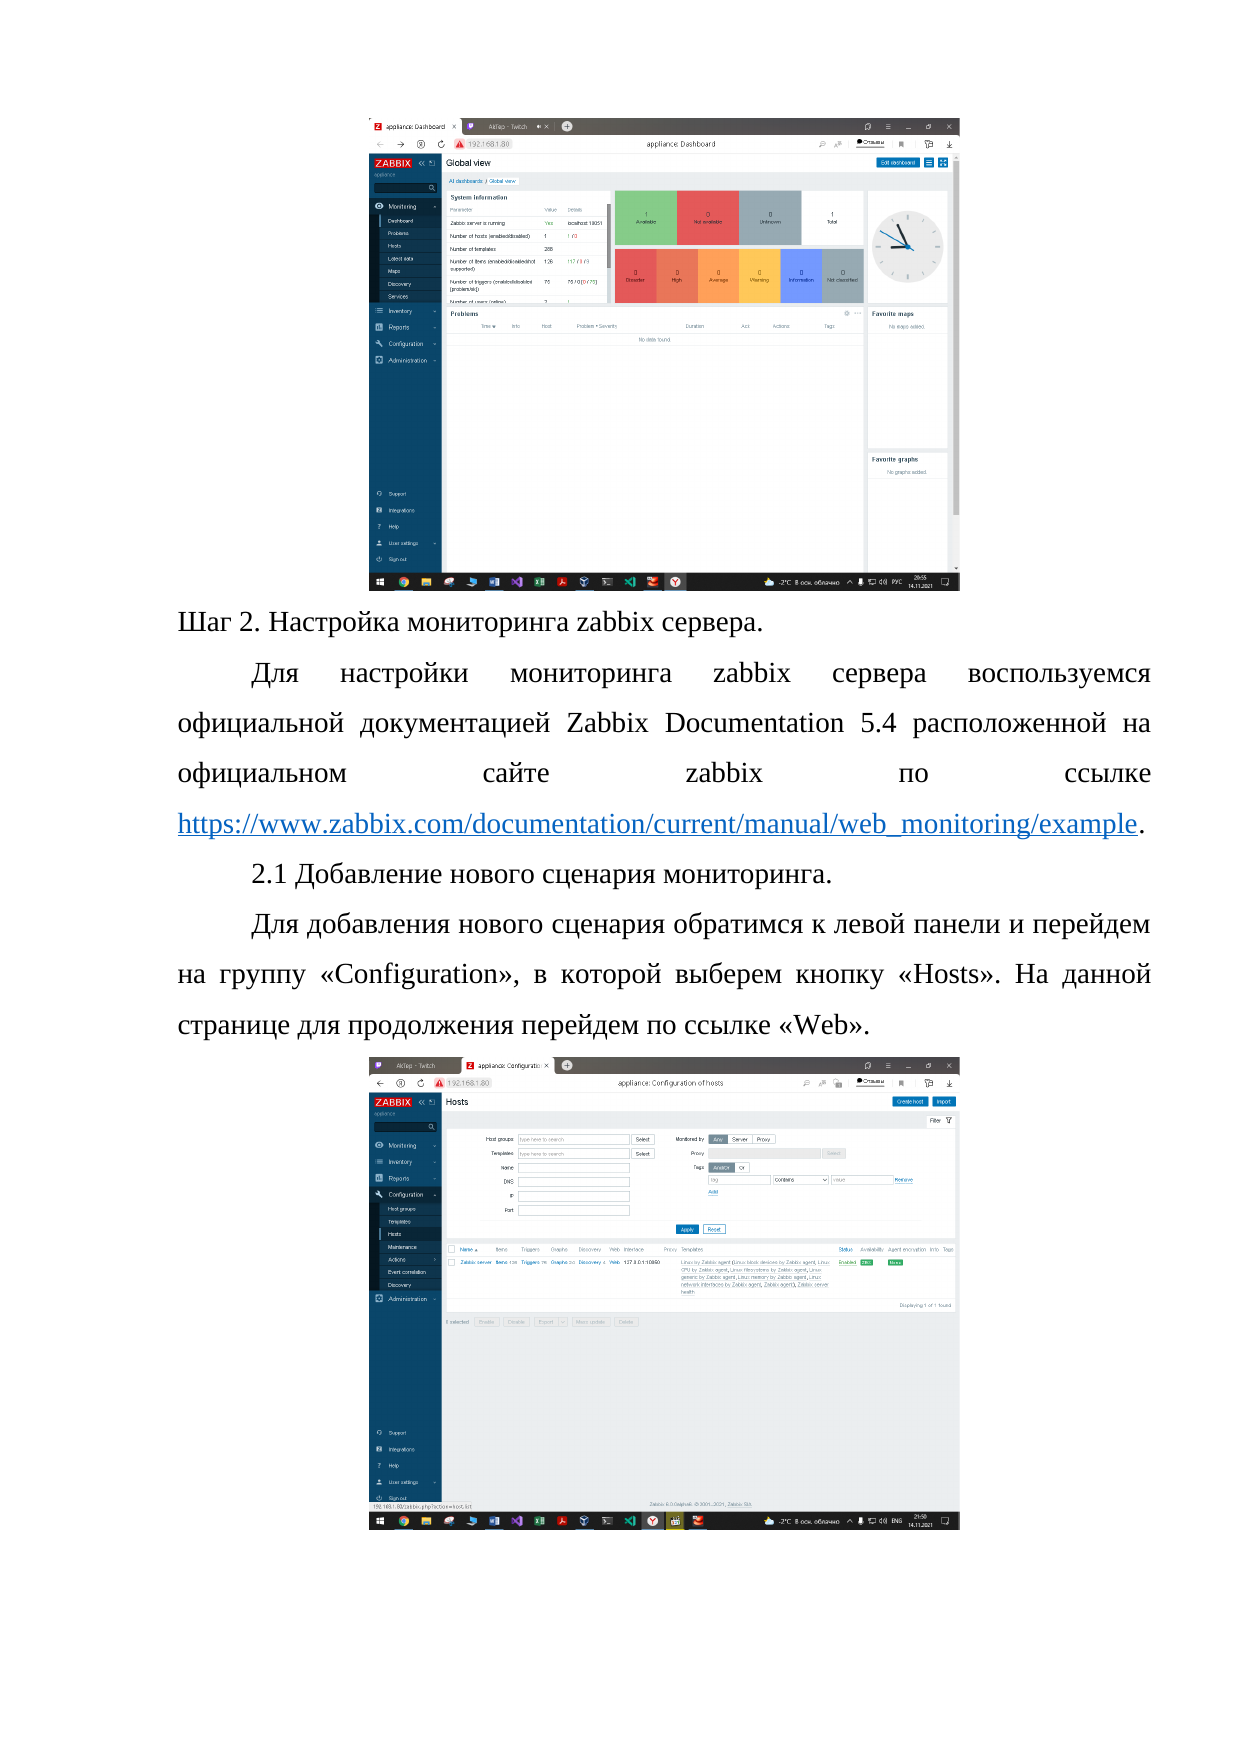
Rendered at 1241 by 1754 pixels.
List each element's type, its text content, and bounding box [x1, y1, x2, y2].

text Для настройки мониторинга zabbix сервера воспользуемся официальной документацией Zabbix Documentation 5.4 расположенной на официальном сайте zabbix по ссылке https://www.zabbix.com/documentation/current/manual/web_monitoring/example. [177, 655, 1152, 839]
picture [369, 118, 960, 591]
text Шаг 2. Настройка мониторинга zabbix сервера. [177, 604, 1152, 638]
picture [369, 1057, 960, 1530]
text 2.1 Добавление нового сценария мониторинга. [177, 856, 1152, 889]
text Для добавления нового сценария обратимся к левой панели и перейдем на группу «Configuration», в которой выберем кнопку «Hosts». На данной странице для продолжения перейдем по ссылке «Web». [177, 906, 1152, 1041]
